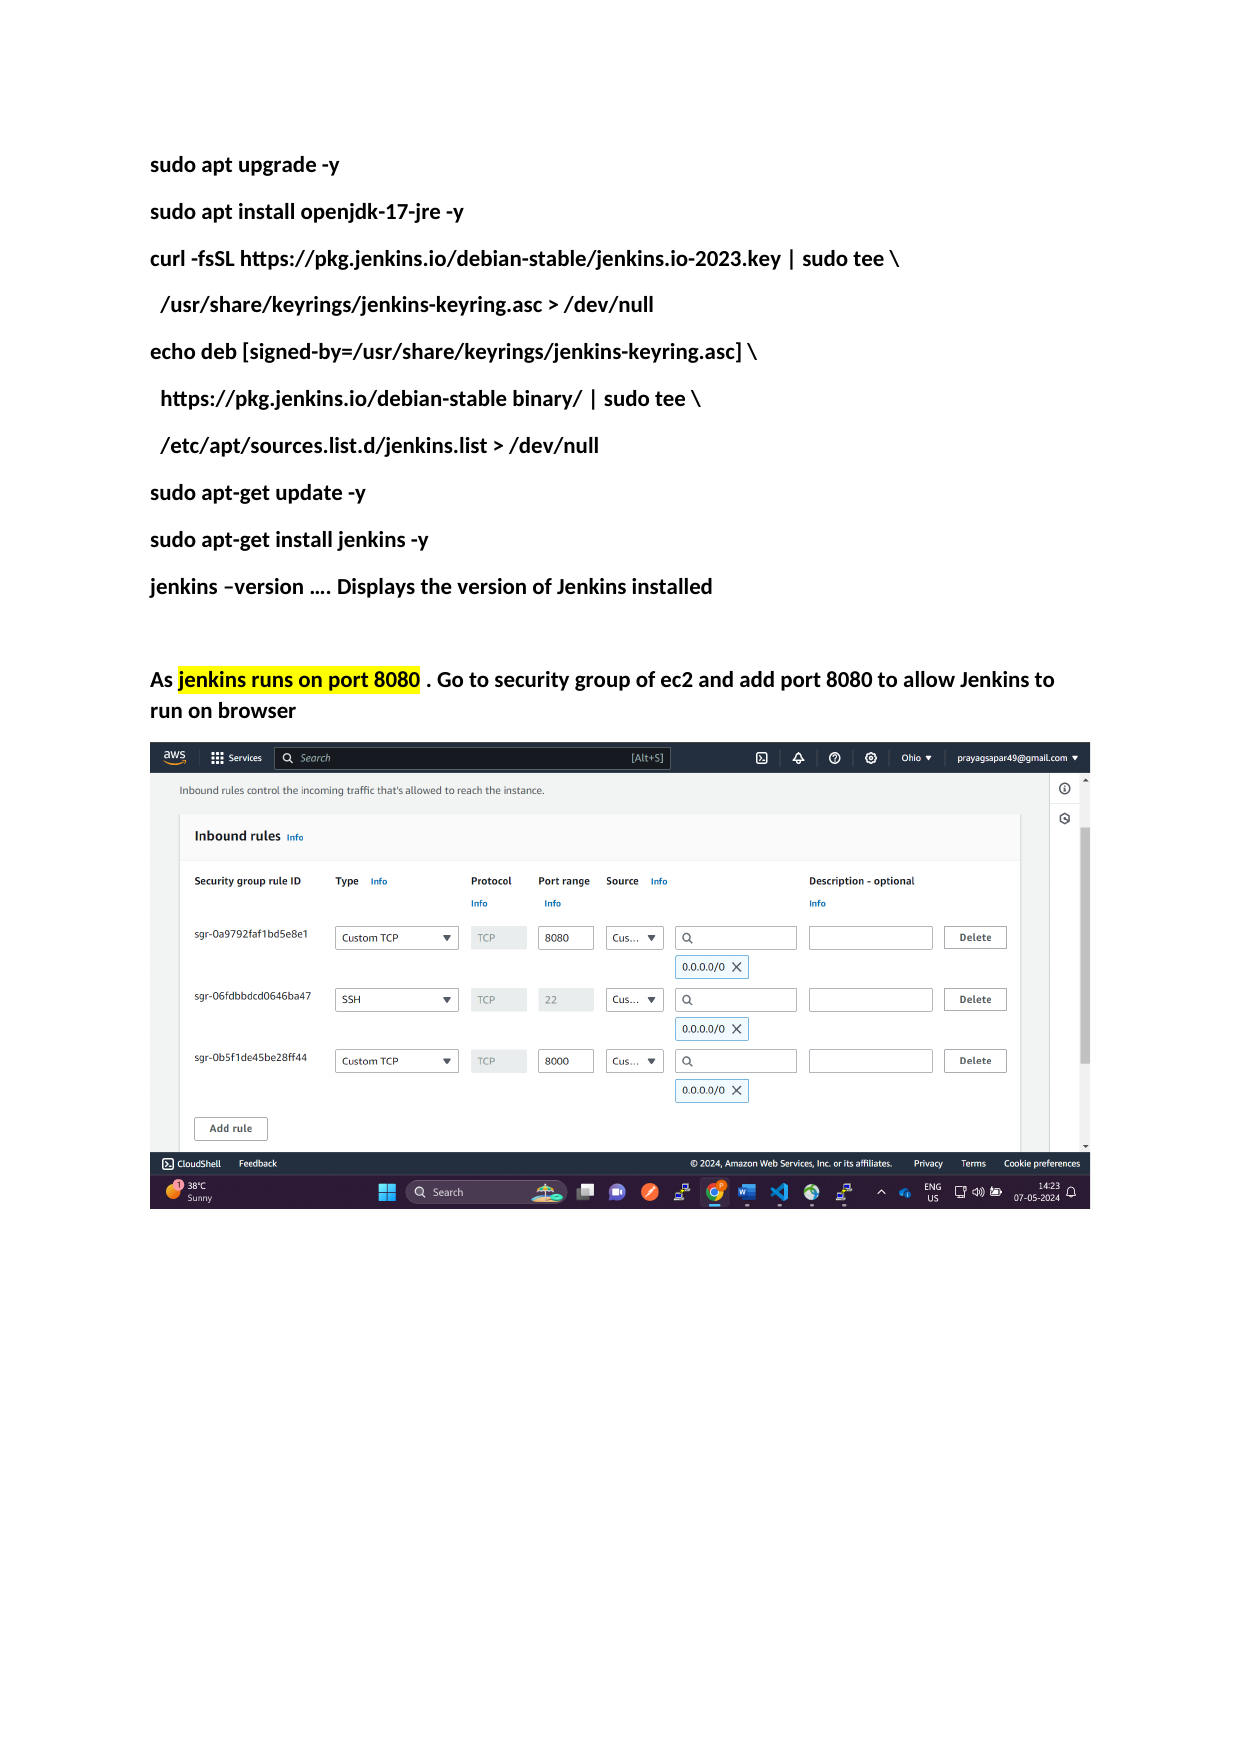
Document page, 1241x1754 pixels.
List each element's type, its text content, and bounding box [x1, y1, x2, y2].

text As jenkins runs on port 8080 . Go to security group of ec2 and add port 8080 to allow Jenkins to run on browser [150, 666, 1090, 724]
text sudo apt-get install jenkins -y [150, 525, 1090, 553]
text sudo apt install openjdk-17-jre -y [150, 197, 1090, 225]
text /usr/share/keyrings/jenkins-keyring.asc > /dev/null [150, 291, 1090, 319]
text https://pkg.jenkins.io/debian-stable binary/ | sudo tee \ [150, 384, 1090, 412]
picture [150, 742, 1091, 1209]
text jenkins –version …. Displays the version of Jenkins installed [150, 572, 1090, 600]
text echo deb [signed-by=/usr/share/keyrings/jenkins-keyring.asc] \ [150, 337, 1090, 366]
text sudo apt upgrade -y [150, 150, 1090, 178]
text /etc/apt/sources.list.d/jenkins.list > /dev/null [150, 431, 1090, 459]
text sudo apt-get update -y [150, 478, 1090, 506]
text curl -fsSL https://pkg.jenkins.io/debian-stable/jenkins.io-2023.key | sudo tee \ [150, 244, 1090, 272]
